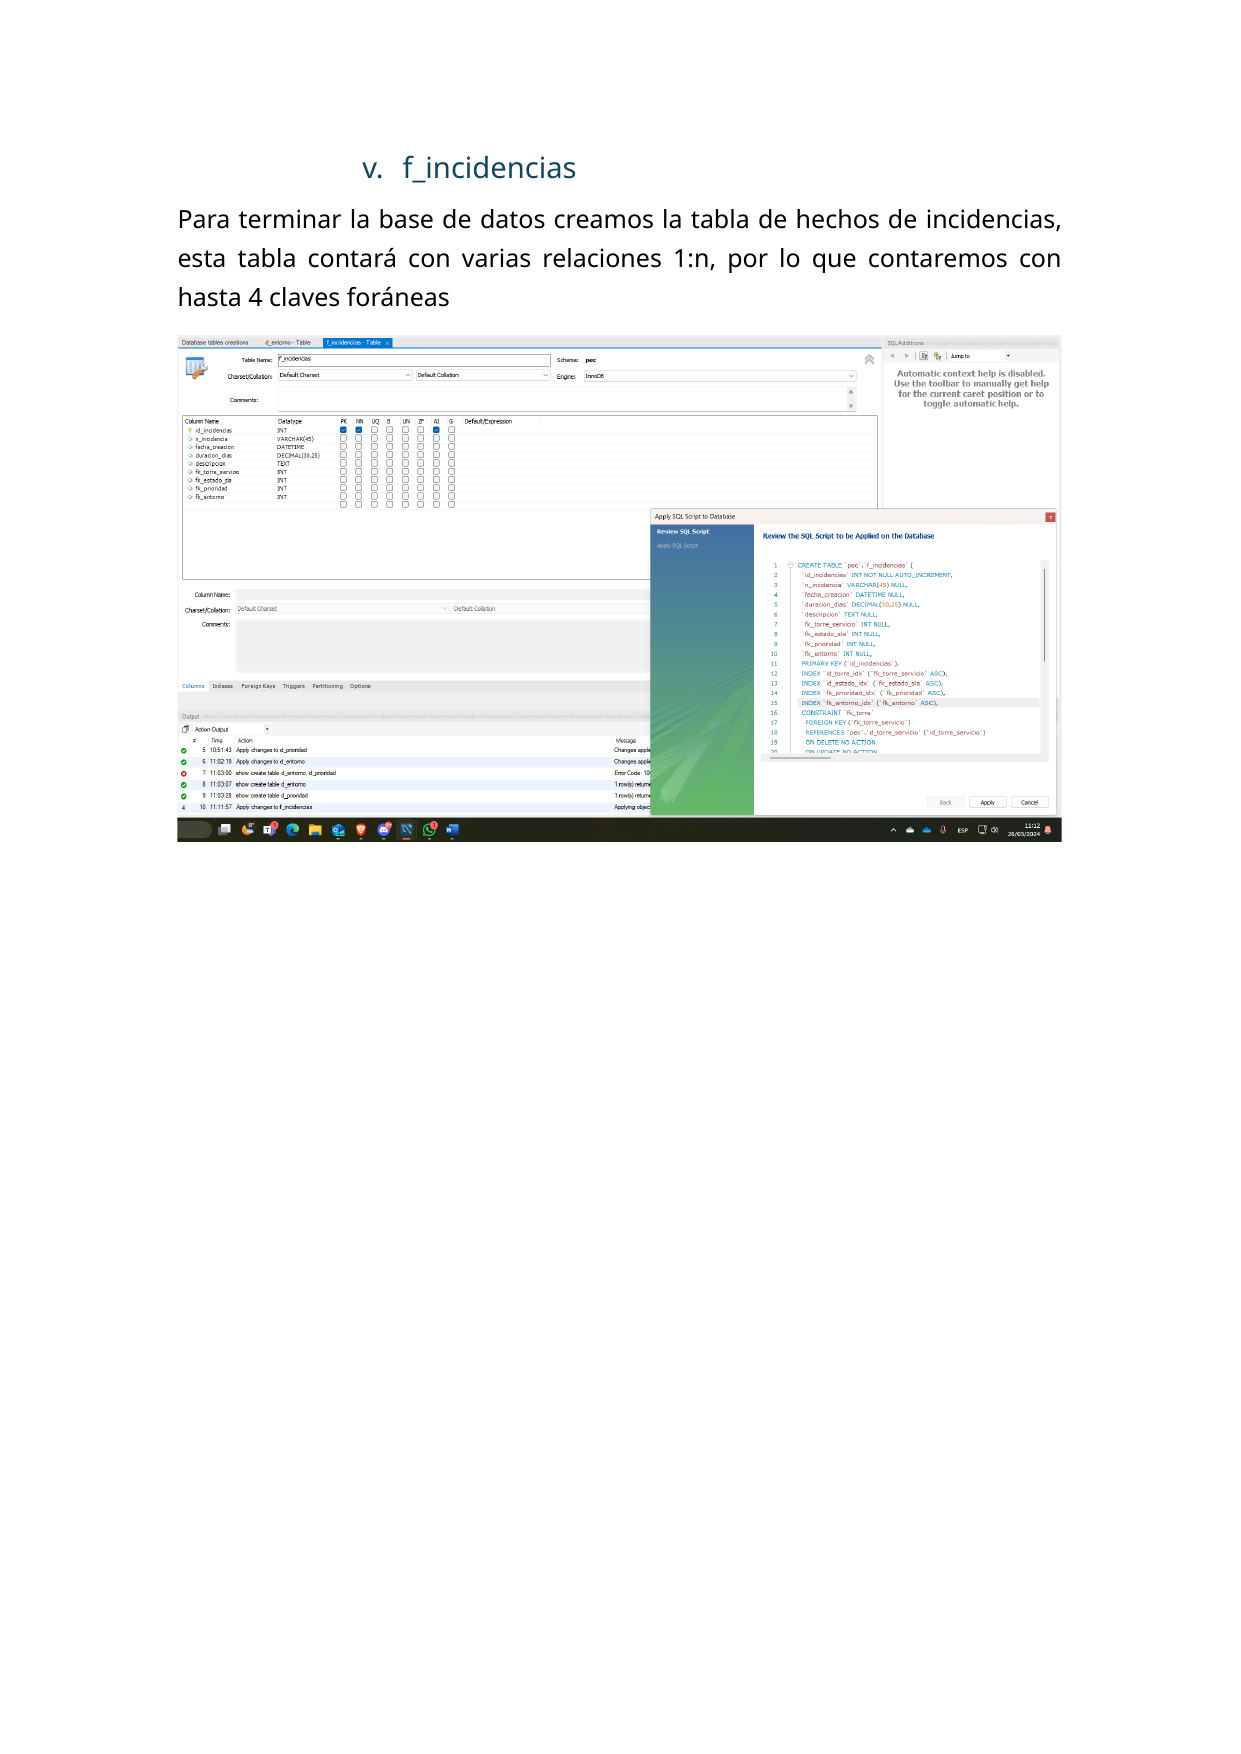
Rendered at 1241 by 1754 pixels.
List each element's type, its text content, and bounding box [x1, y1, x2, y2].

picture [177, 335, 1062, 842]
text Para terminar la base de datos creamos la tabla de hechos de incidencias, esta tabla contará con varias relaciones 1:n, por lo que contaremos con hasta 4 claves foráneas [177, 202, 1063, 314]
subtitle f_incidencias [383, 148, 1063, 187]
